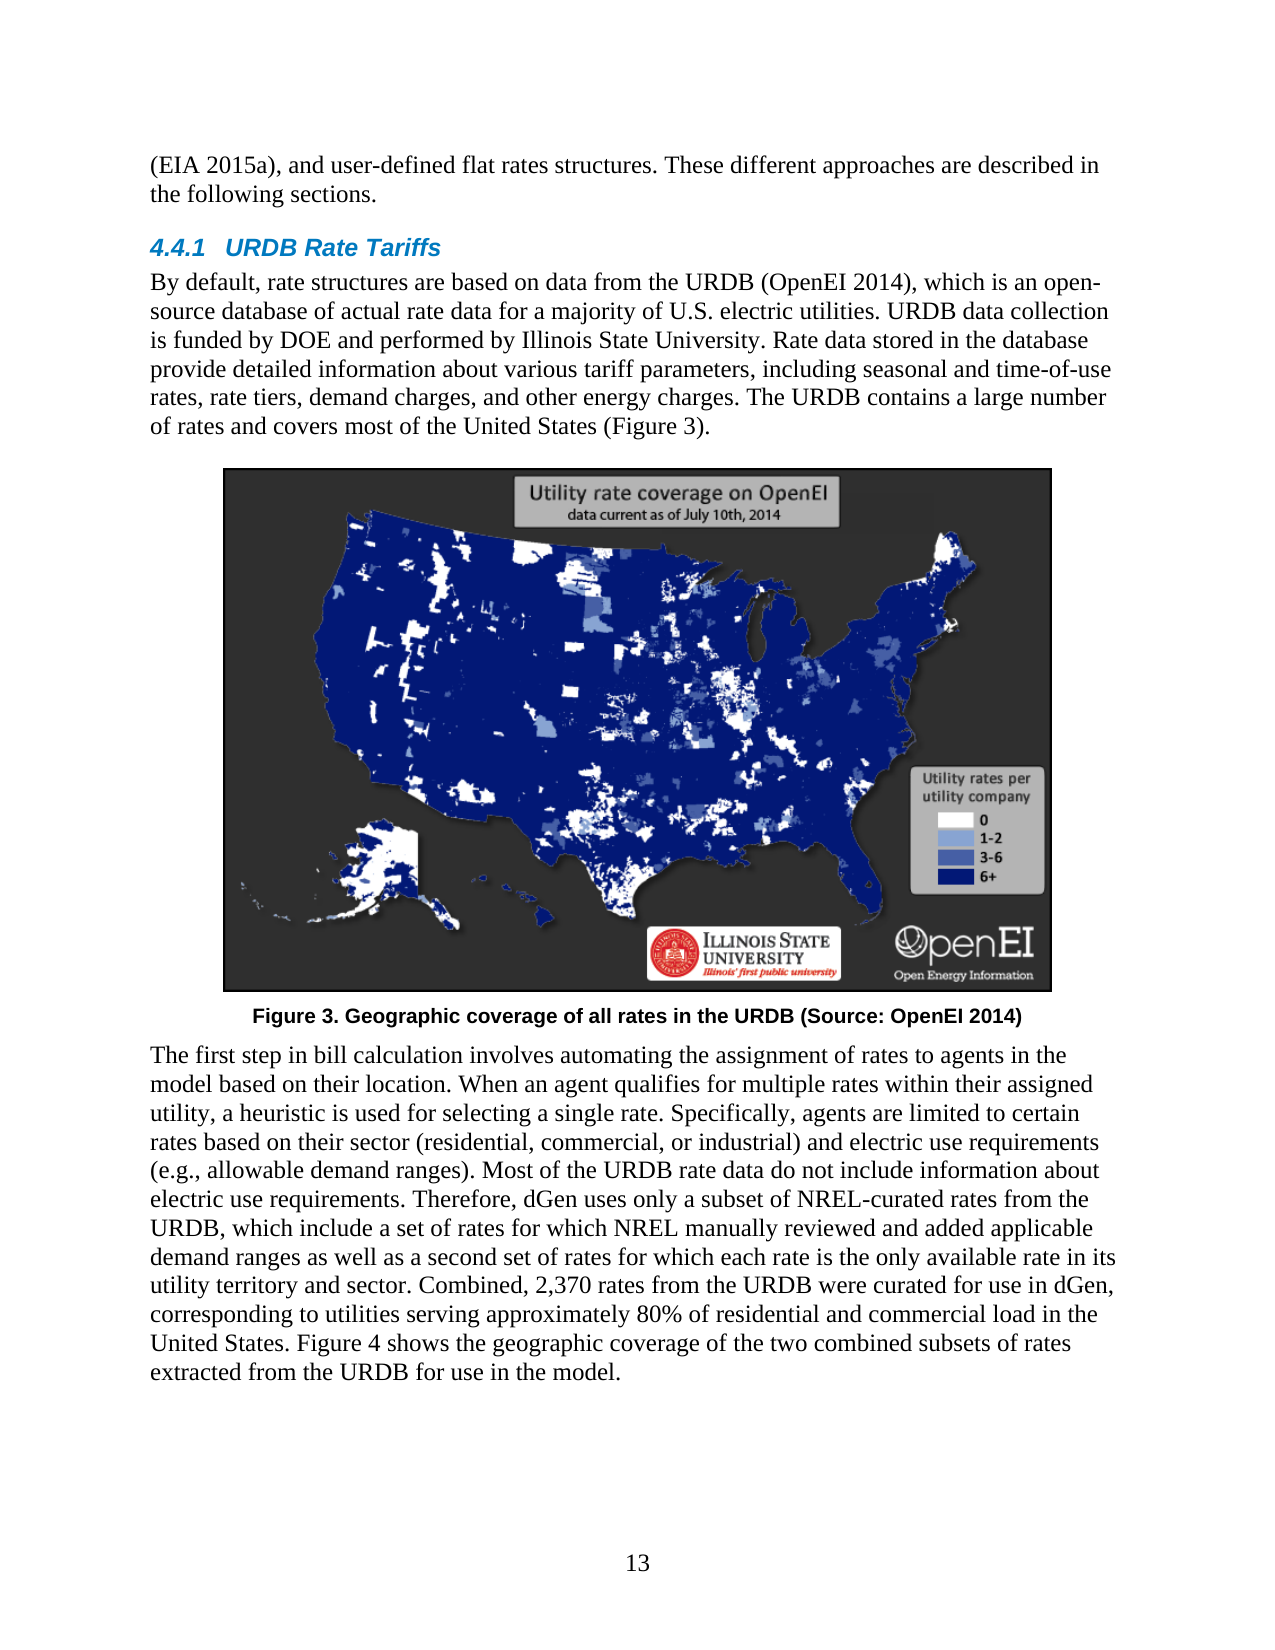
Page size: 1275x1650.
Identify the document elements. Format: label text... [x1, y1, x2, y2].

text By default, rate structures are based on data from the URDB (OpenEI 2014), which is an open-source database of actual rate data for a majority of U.S. electric utilities. URDB data collection is funded by DOE and performed by Illinois State University. Rate data stored in the database provide detailed information about various tariff parameters, including seasonal and time-of-use rates, rate tiers, demand charges, and other energy charges. The URDB contains a large number of rates and covers most of the United States (Figure 3). [150, 267, 1125, 440]
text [150, 150, 1125, 207]
text Figure 3. Geographic coverage of all rates in the URDB (Source: OpenEI 2014) [150, 1004, 1125, 1028]
text The first step in bill calculation involves automating the assignment of rates to agents in the model based on their location. When an agent qualifies for multiple rates within their assigned utility, a heuristic is used for selecting a single rate. Specifically, agents are limited to certain rates based on their sector (residential, commercial, or industrial) and electric use requirements (e.g., allowable demand ranges). Most of the URDB rate data do not include information about electric use requirements. Therefore, dGen uses only a subset of NREL-curated rates from the URDB, which include a set of rates for which NREL manually reviewed and added applicable demand ranges as well as a second set of rates for which each rate is the only available rate in its utility territory and sector. Combined, 2,370 rates from the URDB were curated for use in dGen, corresponding to utilities serving approximately 80% of residential and commercial load in the United States. Figure 4 shows the geographic coverage of the two combined subsets of rates extracted from the URDB for use in the model. [150, 1041, 1125, 1386]
picture [223, 468, 1052, 992]
text URDB Rate Tariffs [150, 232, 1125, 261]
